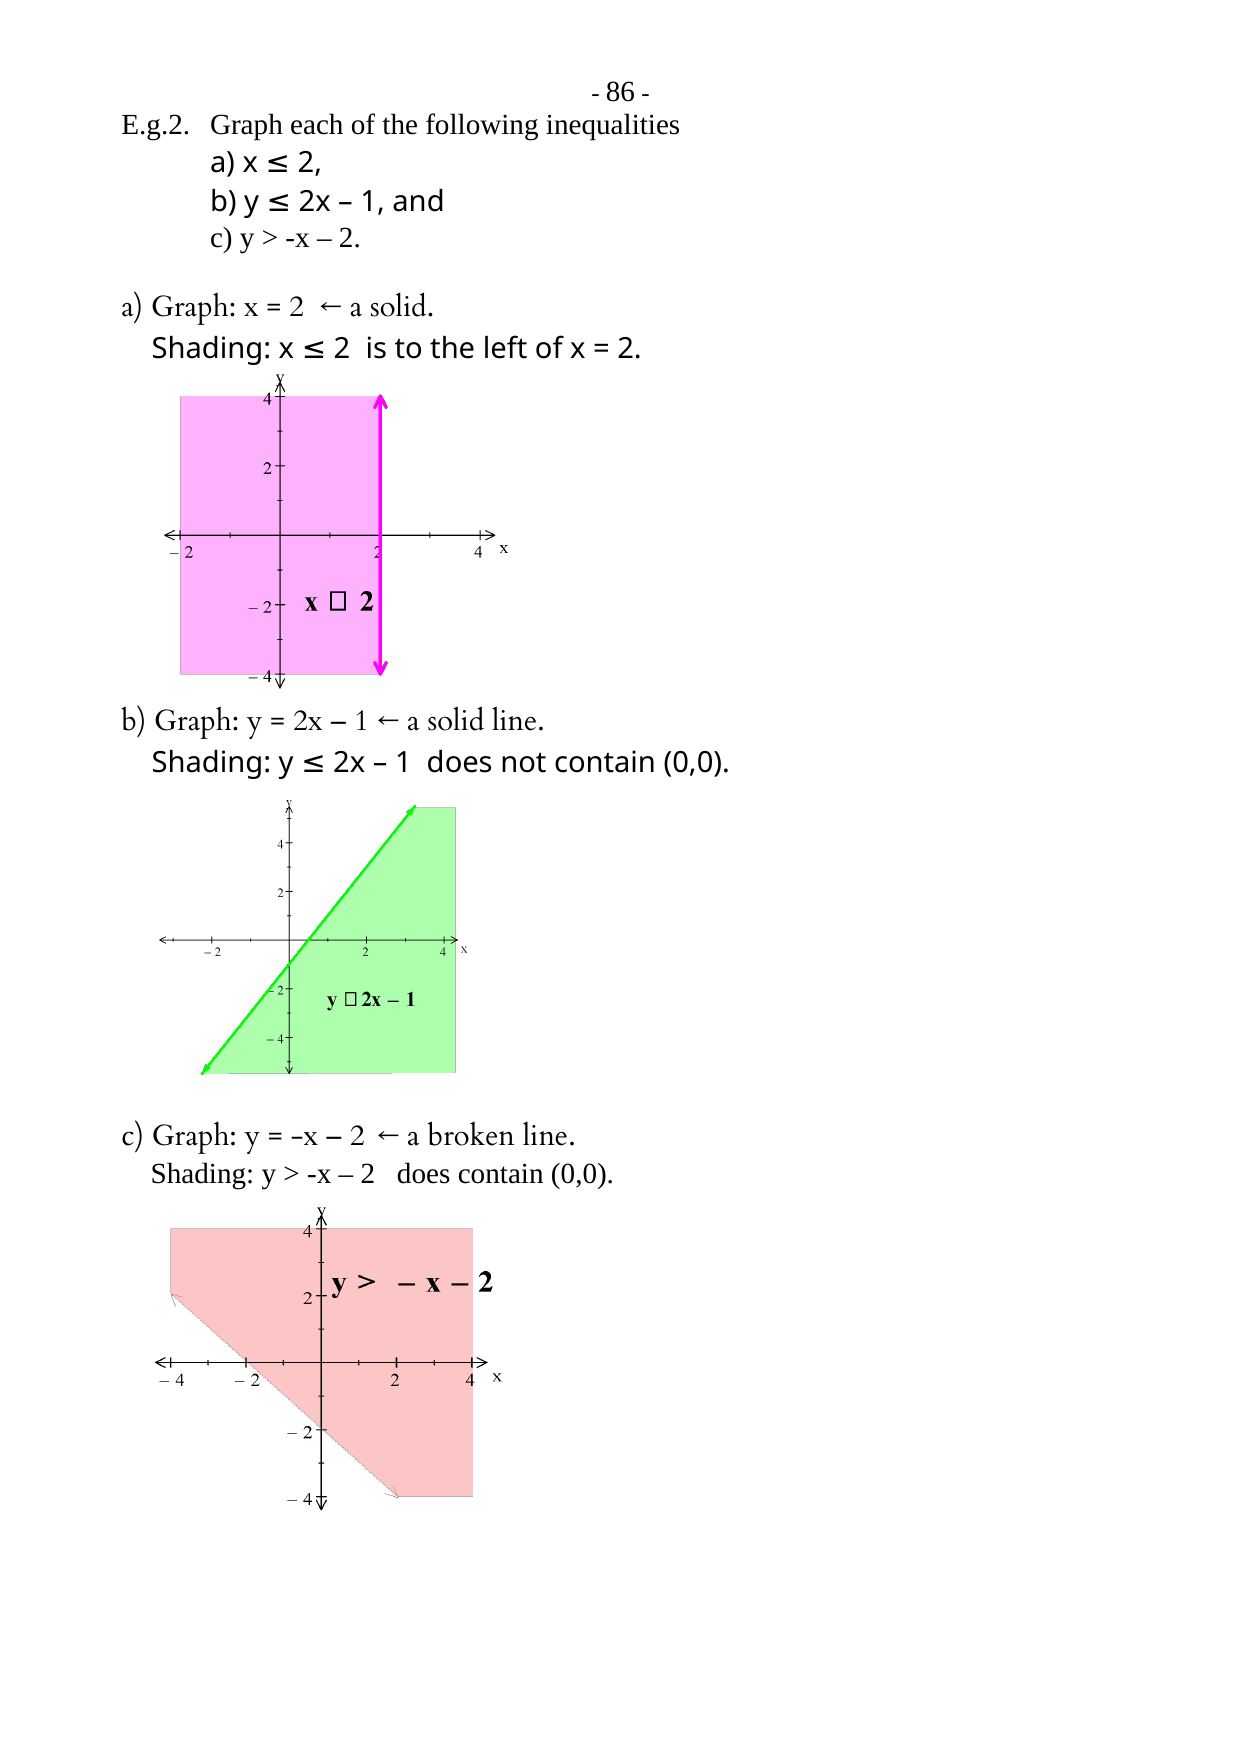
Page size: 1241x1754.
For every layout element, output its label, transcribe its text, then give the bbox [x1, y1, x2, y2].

text b) Graph: y = 2x – 1 ← a solid line. [77, 702, 1163, 741]
text Shading: y ≤ 2x – 1 does not contain (0,0). [77, 741, 1163, 781]
text Shading: y > -x – 2 does contain (0,0). [77, 1156, 1163, 1189]
text b) y ≤ 2x – 1, and [77, 181, 1163, 220]
text Shading: x ≤ 2 is to the left of x = 2. [77, 327, 1163, 367]
picture [151, 785, 478, 1082]
text c) y > -x – 2. [77, 220, 1163, 254]
text a) Graph: x = 2 ← a solid. [77, 287, 1163, 327]
text E.g.2. Graph each of the following inequalities [77, 107, 1163, 141]
picture [151, 355, 525, 697]
text c) Graph: y = -x – 2 ← a broken line. [77, 1117, 1163, 1156]
picture [139, 1188, 522, 1521]
text a) x ≤ 2, [77, 141, 1163, 181]
